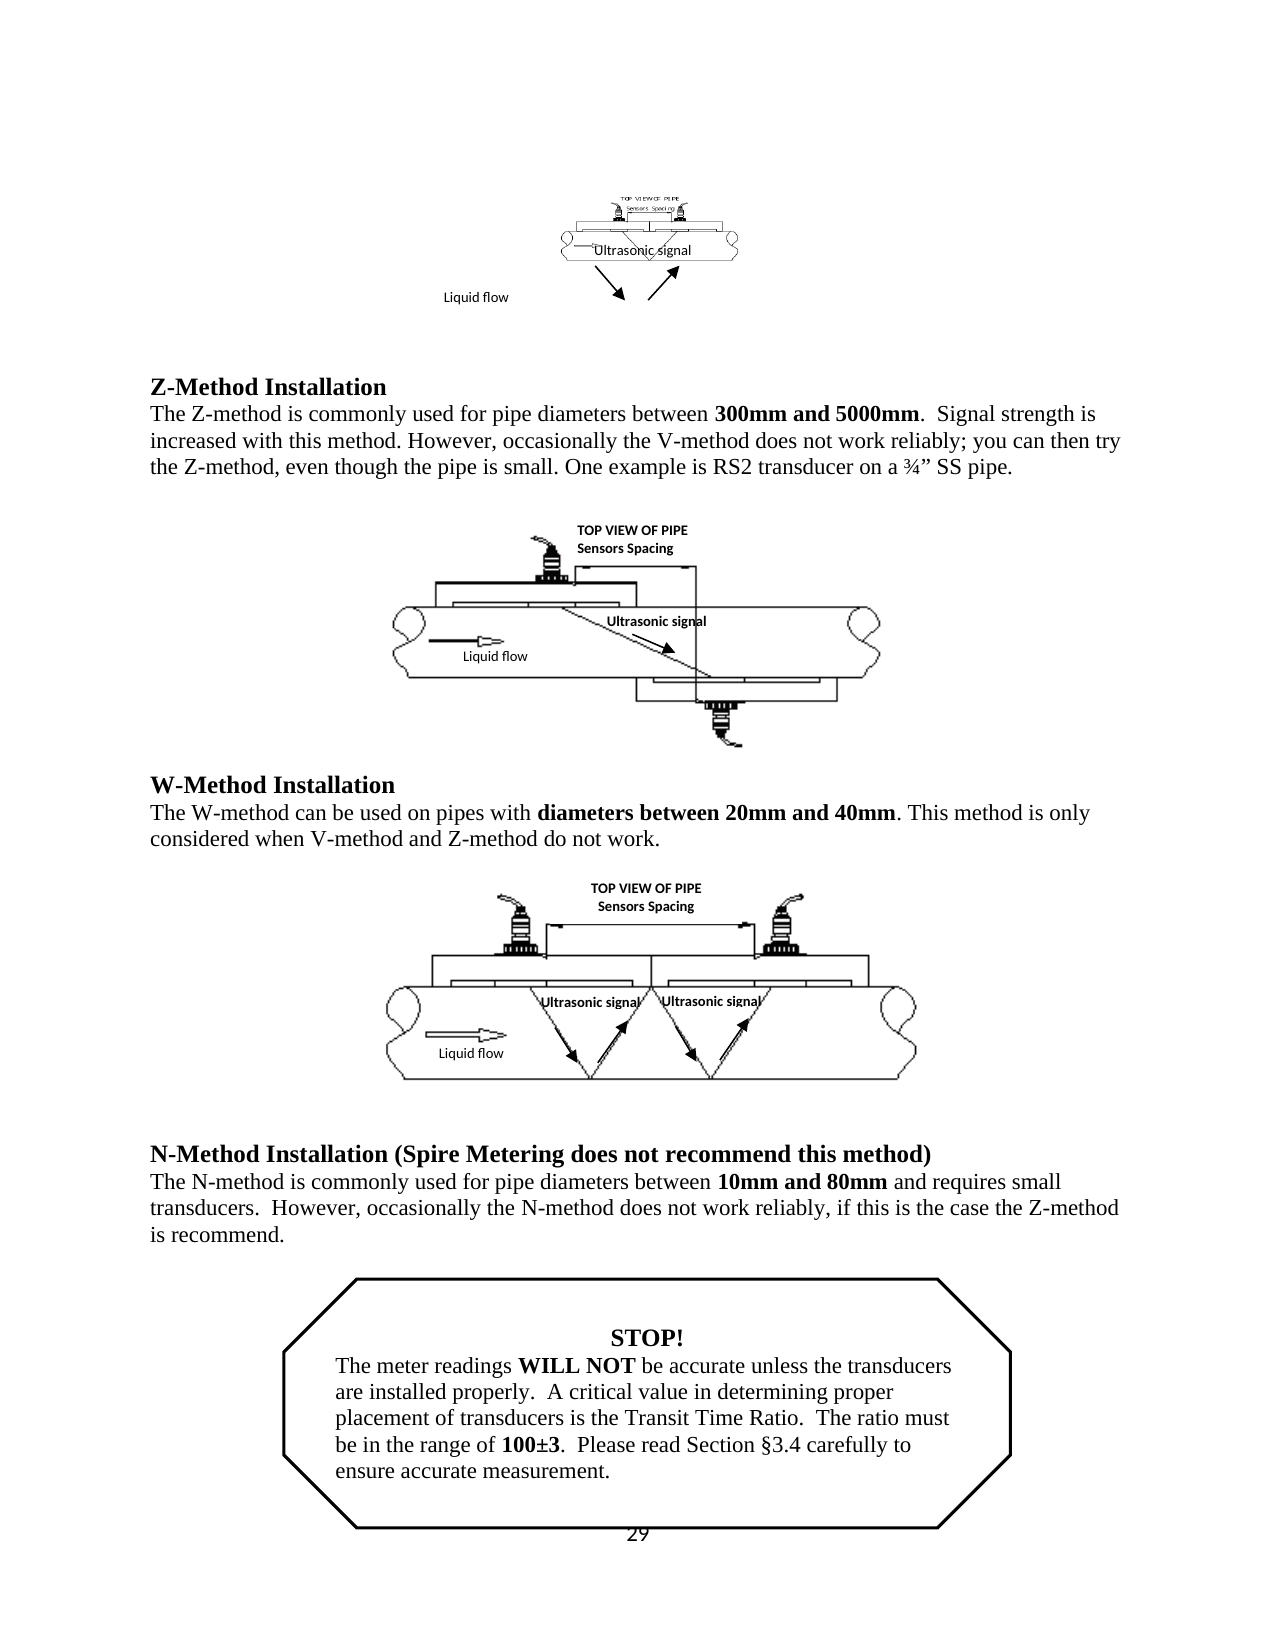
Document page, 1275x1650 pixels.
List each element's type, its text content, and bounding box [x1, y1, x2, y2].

list N-Method Installation (Spire Metering does not recommend this method) [150, 1139, 1125, 1168]
list The Z-method is commonly used for pipe diameters between 300mm and 5000mm. Signal strength is increased with this method. However, occasionally the V-method does not work reliably; you can then try the Z-method, even though the pipe is small. One example is RS2 transducer on a ¾” SS pipe. [150, 400, 1125, 479]
list The W-method can be used on pipes with diameters between 20mm and 40mm. This method is only considered when V-method and Z-method do not work. [150, 799, 1125, 852]
list W-Method Installation [150, 770, 1125, 799]
picture [357, 508, 918, 771]
picture [349, 880, 926, 1113]
list The N-method is commonly used for pipe diameters between 10mm and 80mm and requires small transducers. However, occasionally the N-method does not work reliably, if this is the case the Z-method is recommend. [150, 1168, 1125, 1247]
list Z-Method Installation [150, 372, 1125, 400]
